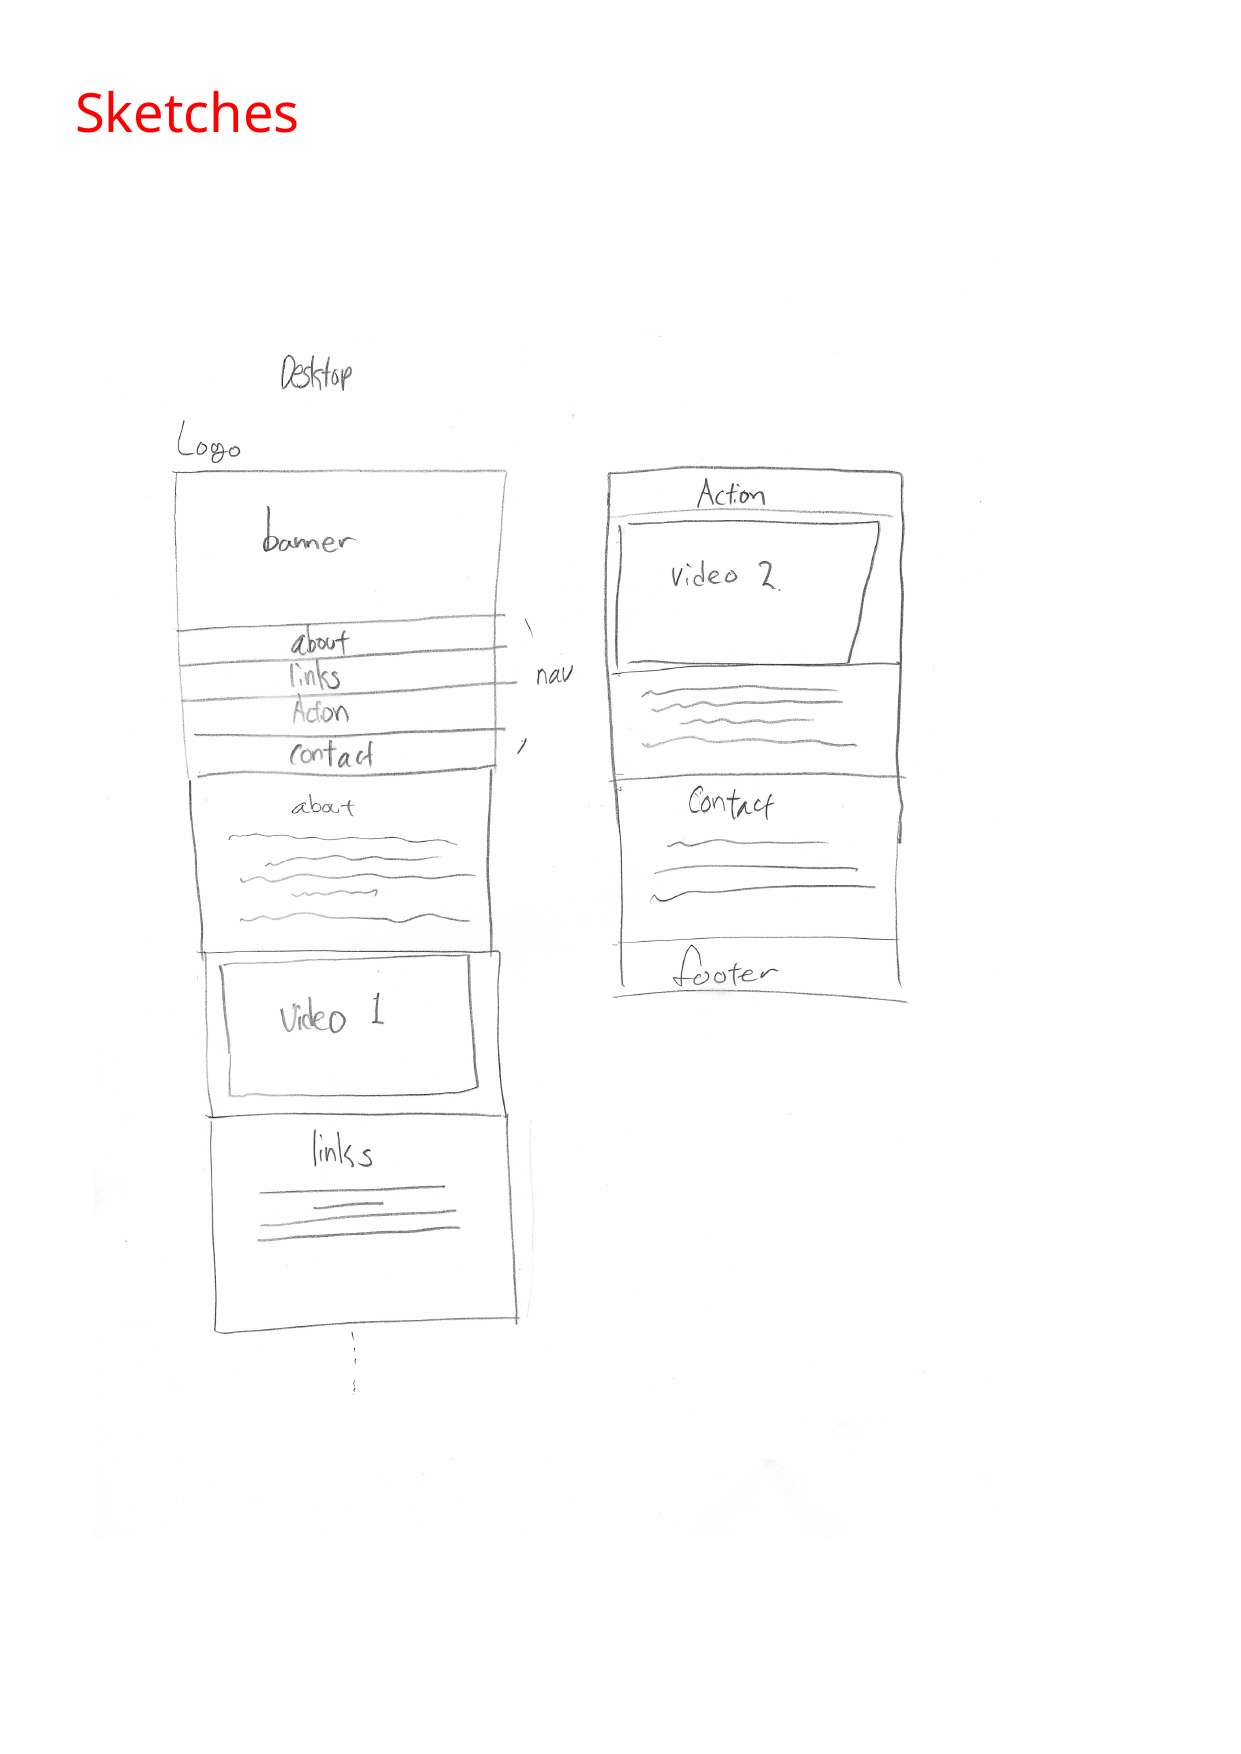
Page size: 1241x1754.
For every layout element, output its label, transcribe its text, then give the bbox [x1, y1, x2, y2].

text Sketches [75, 75, 1165, 149]
